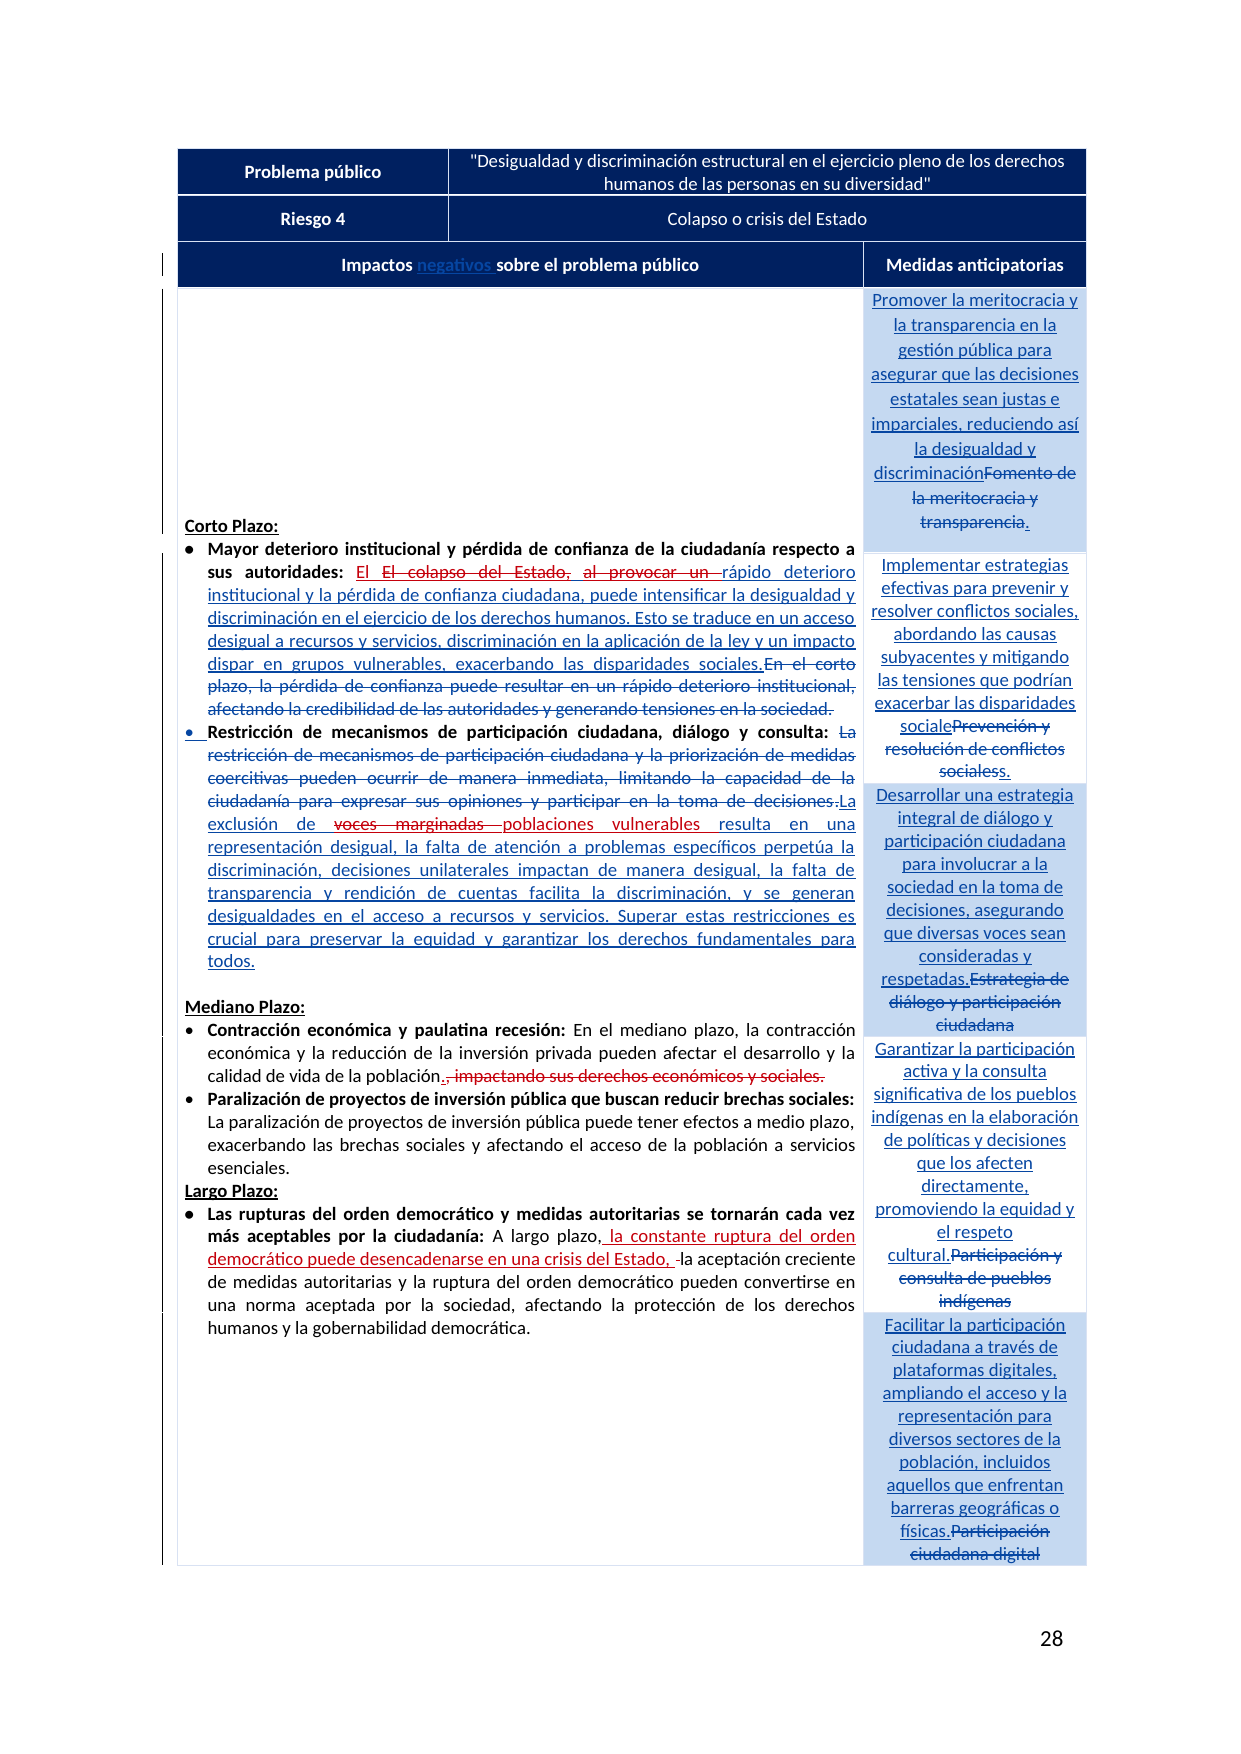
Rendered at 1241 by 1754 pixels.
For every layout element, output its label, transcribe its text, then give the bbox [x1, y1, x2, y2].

table_header "Desigualdad y discriminación estructural en el ejercicio pleno de los derechos humanos de las personas en su diversidad" [449, 149, 1086, 194]
table_cell Impactos sobre el problema público [178, 242, 863, 287]
table_cell Medidas anticipatorias [864, 242, 1086, 287]
table_cell [864, 1313, 1086, 1565]
table_cell [864, 1037, 1086, 1312]
table_cell [864, 554, 1086, 783]
table_cell Corto Plazo: Mayor deterioro institucional y pérdida de confianza de la ciudadanía respecto a sus autoridades: Restricción de mecanismos de participación ciudadana, diálogo y consulta: Mediano Plazo: Contracción económica y paulatina recesión: En el mediano plazo, la contracción económica y la reducción de la inversión privada pueden afectar el desarrollo y la calidad de vida de la población Paralización de proyectos de inversión pública que buscan reducir brechas sociales: La paralización de proyectos de inversión pública puede tener efectos a medio plazo, exacerbando las brechas sociales y afectando el acceso de la población a servicios esenciales. Largo Plazo: Las rupturas del orden democrático y medidas autoritarias se tornarán cada vez más aceptables por la ciudadanía: A largo plazo,la aceptación creciente de medidas autoritarias y la ruptura del orden democrático pueden convertirse en una norma aceptada por la sociedad, afectando la protección de los derechos humanos y la gobernabilidad democrática. [178, 289, 863, 1565]
table_cell [864, 784, 1086, 1036]
table_cell Riesgo 4 [178, 196, 448, 241]
table_cell Colapso o crisis del Estado [449, 196, 1086, 241]
table_cell [864, 289, 1086, 552]
table_header Problema público [178, 149, 448, 194]
